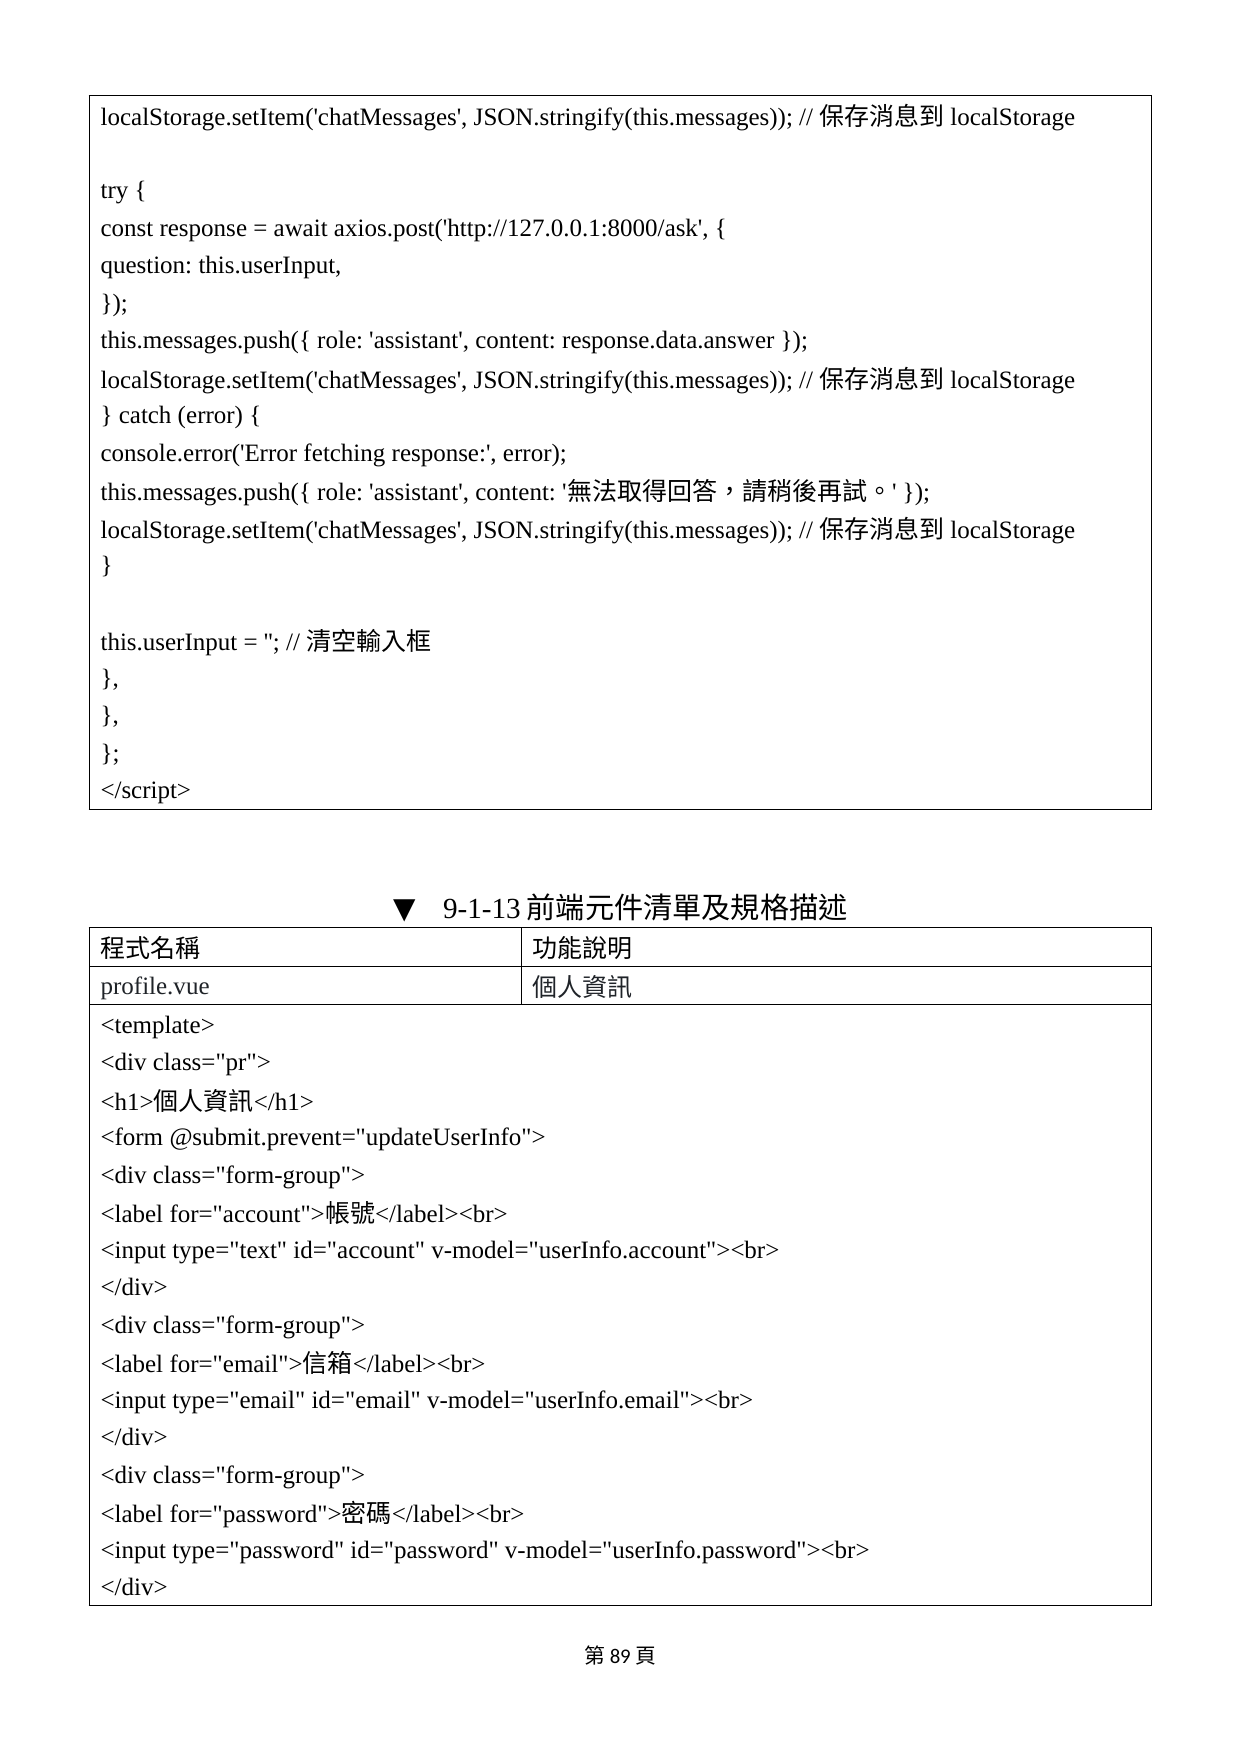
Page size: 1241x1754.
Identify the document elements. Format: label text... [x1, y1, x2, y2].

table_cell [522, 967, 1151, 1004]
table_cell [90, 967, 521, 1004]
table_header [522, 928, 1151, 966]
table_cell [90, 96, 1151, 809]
text 9-1-13前端元件清單及規格描述 [89, 885, 1152, 927]
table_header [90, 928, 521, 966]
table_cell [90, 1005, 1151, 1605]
